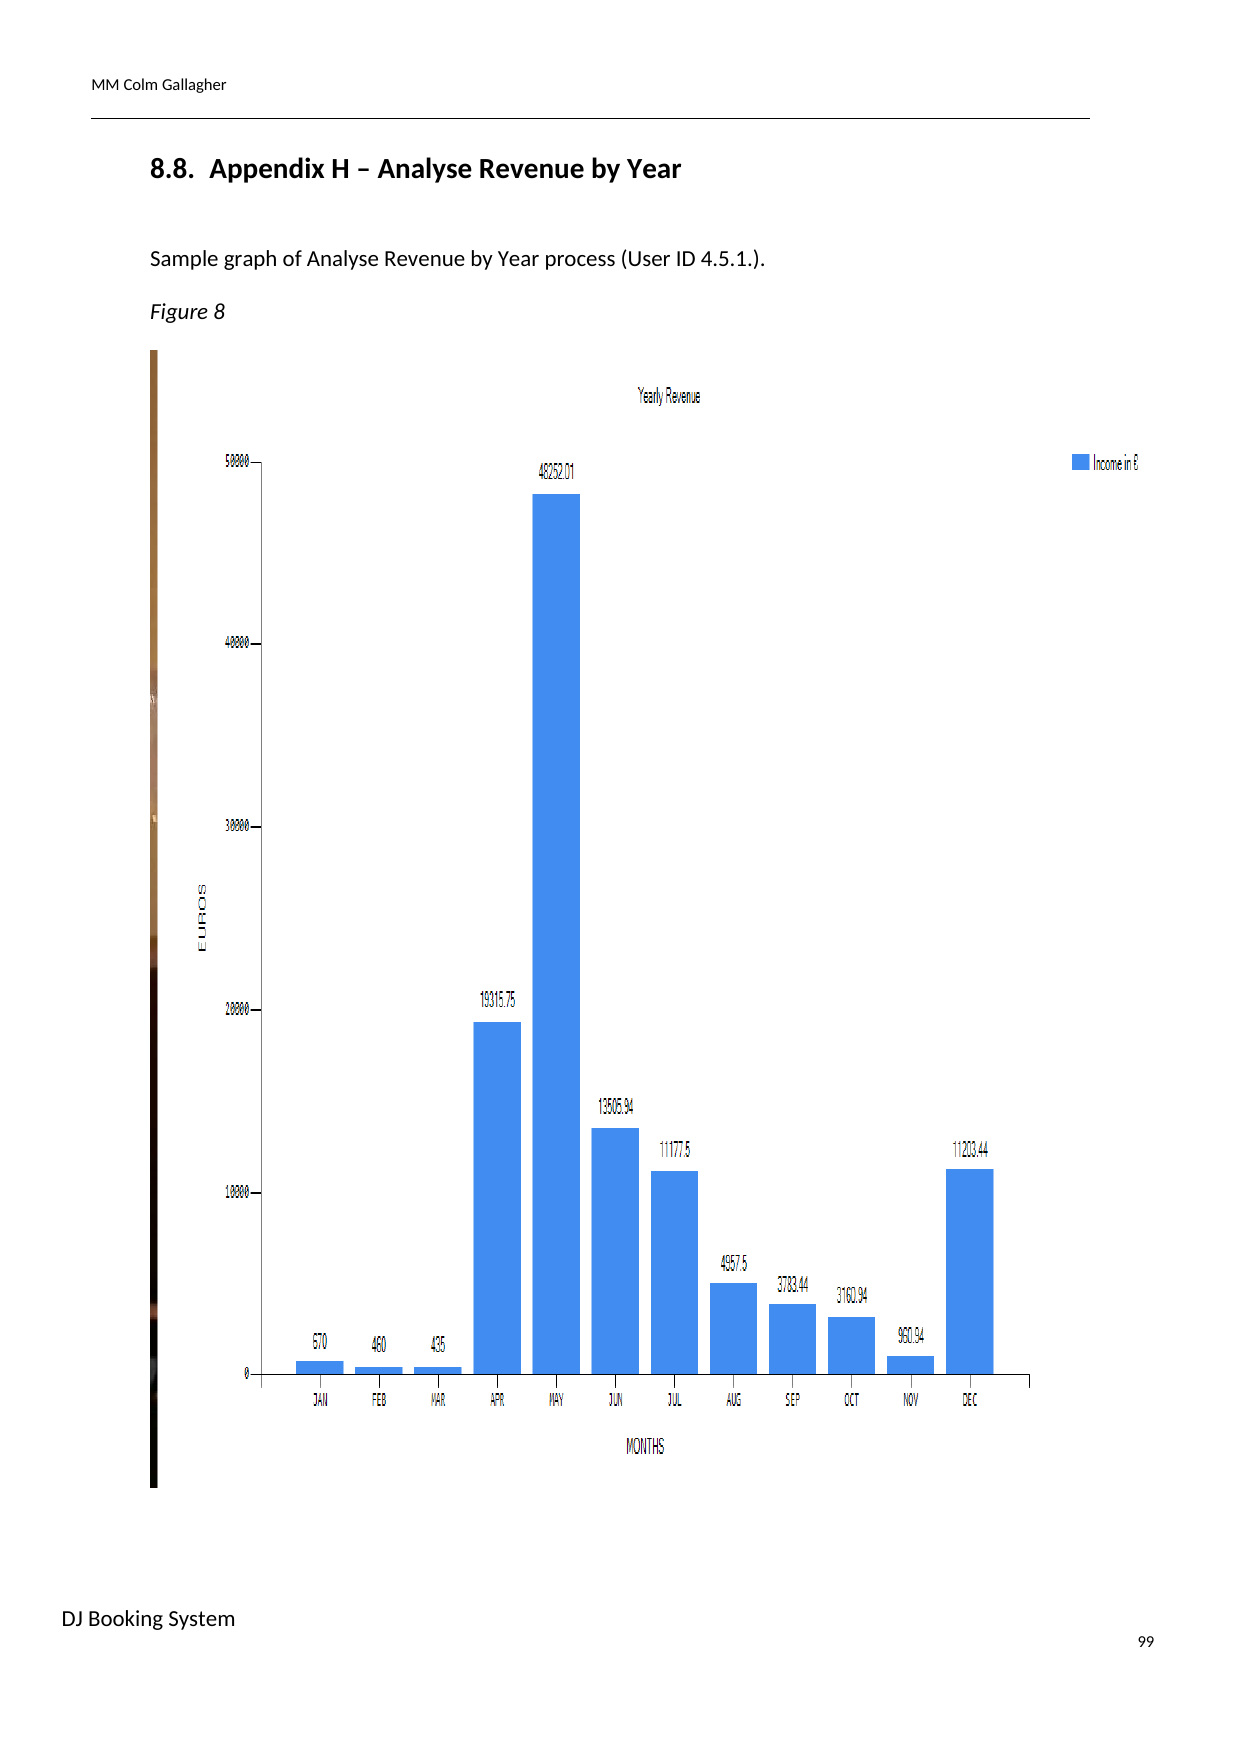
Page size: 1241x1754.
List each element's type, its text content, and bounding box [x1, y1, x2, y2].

subtitle Appendix H – Analyse Revenue by Year [150, 150, 1107, 186]
text Sample graph of Analyse Revenue by Year process (User ID 4.5.1.). [150, 244, 1107, 272]
text Figure 8 [150, 297, 1107, 325]
picture [150, 350, 1164, 1488]
